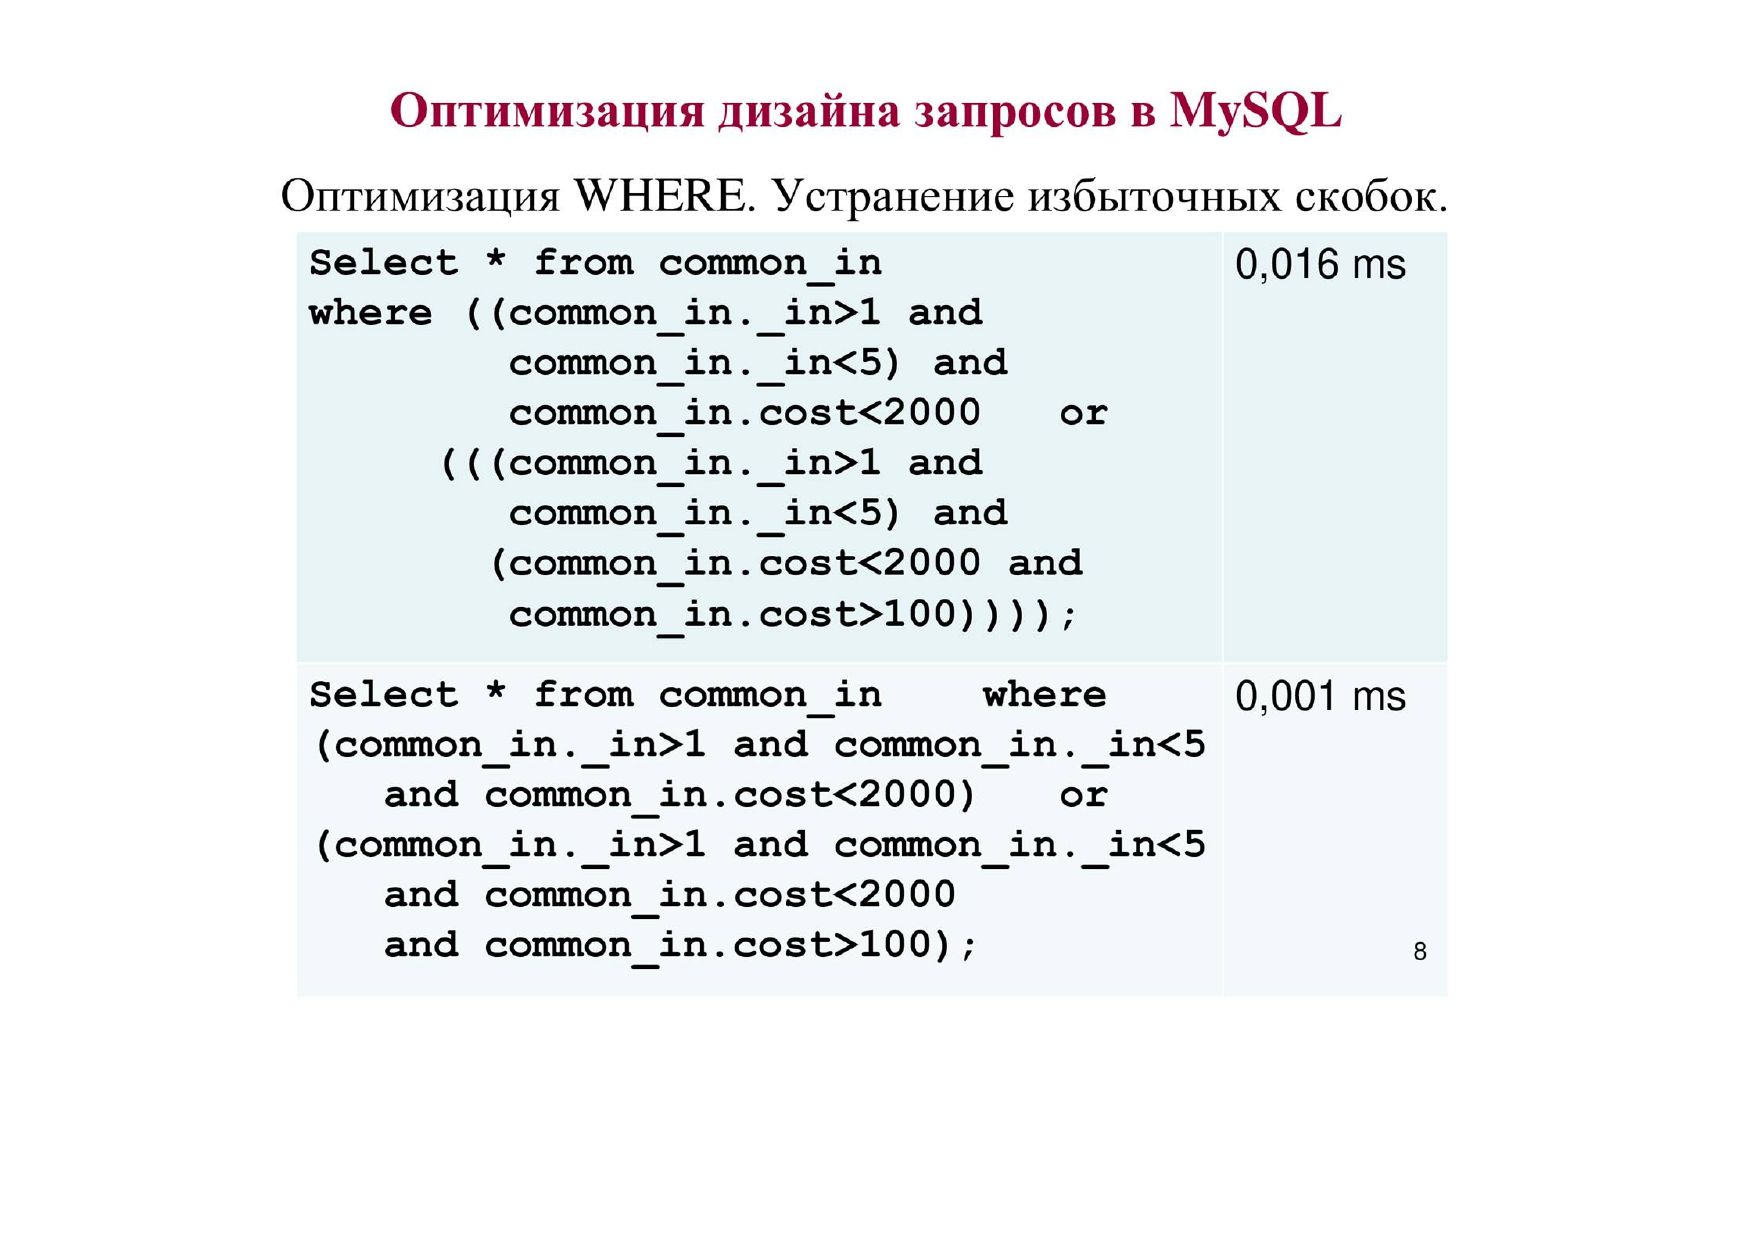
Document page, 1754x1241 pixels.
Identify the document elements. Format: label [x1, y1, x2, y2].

picture [252, 75, 1502, 1013]
